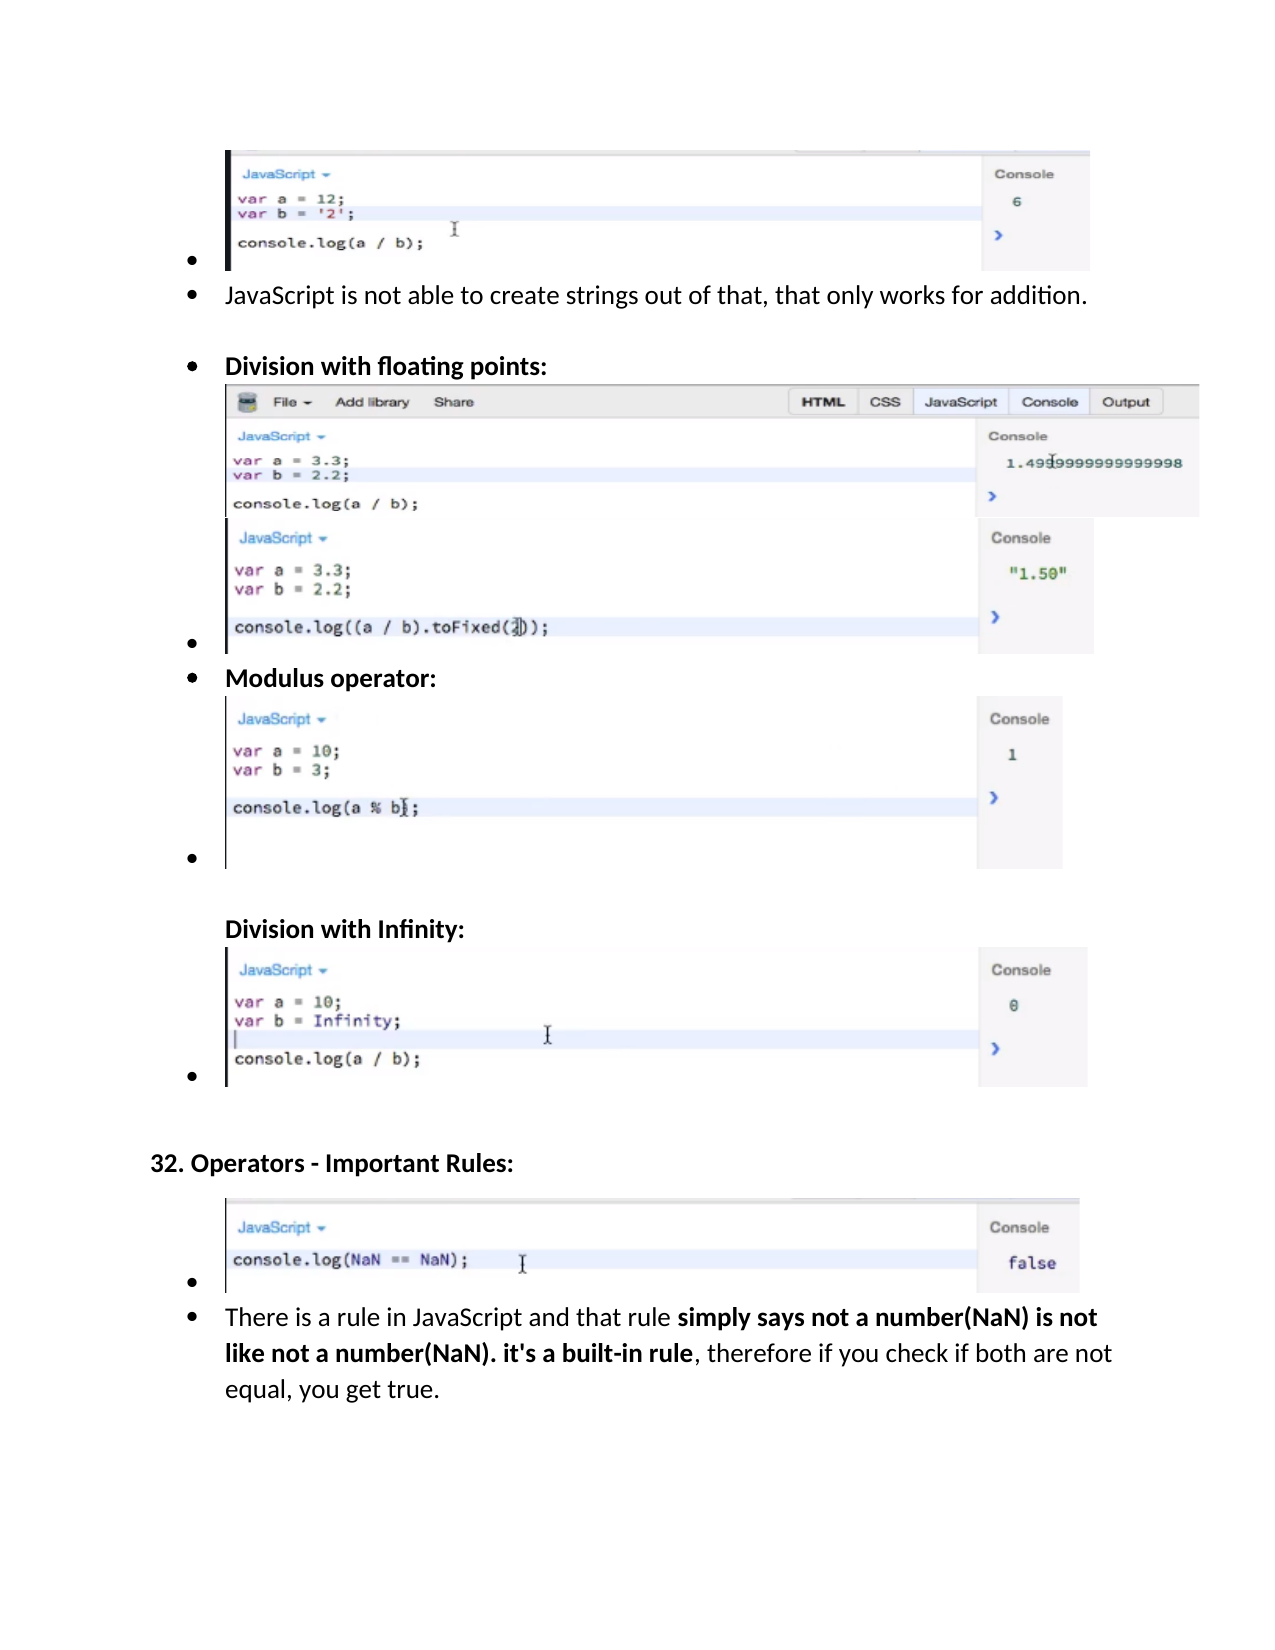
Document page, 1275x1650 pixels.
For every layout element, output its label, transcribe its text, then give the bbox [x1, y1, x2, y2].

list Modulus operator: [187, 661, 1125, 694]
list Division with Infinity: [225, 912, 1125, 945]
list There is a rule in JavaScript and that rule simply says not a number(NaN) is not like not a number(NaN). it's a built-in rule, therefore if you check if both are not equal, you get true. [187, 1301, 1125, 1405]
picture [225, 150, 1091, 271]
picture [225, 518, 1094, 654]
list JavaScript is not able to create strings out of that, that only works for addition. [187, 278, 1125, 311]
picture [225, 1198, 1080, 1293]
picture [225, 947, 1088, 1087]
picture [225, 384, 1200, 517]
text 32. Operators - Important Rules: [150, 1147, 1125, 1180]
picture [225, 696, 1063, 869]
